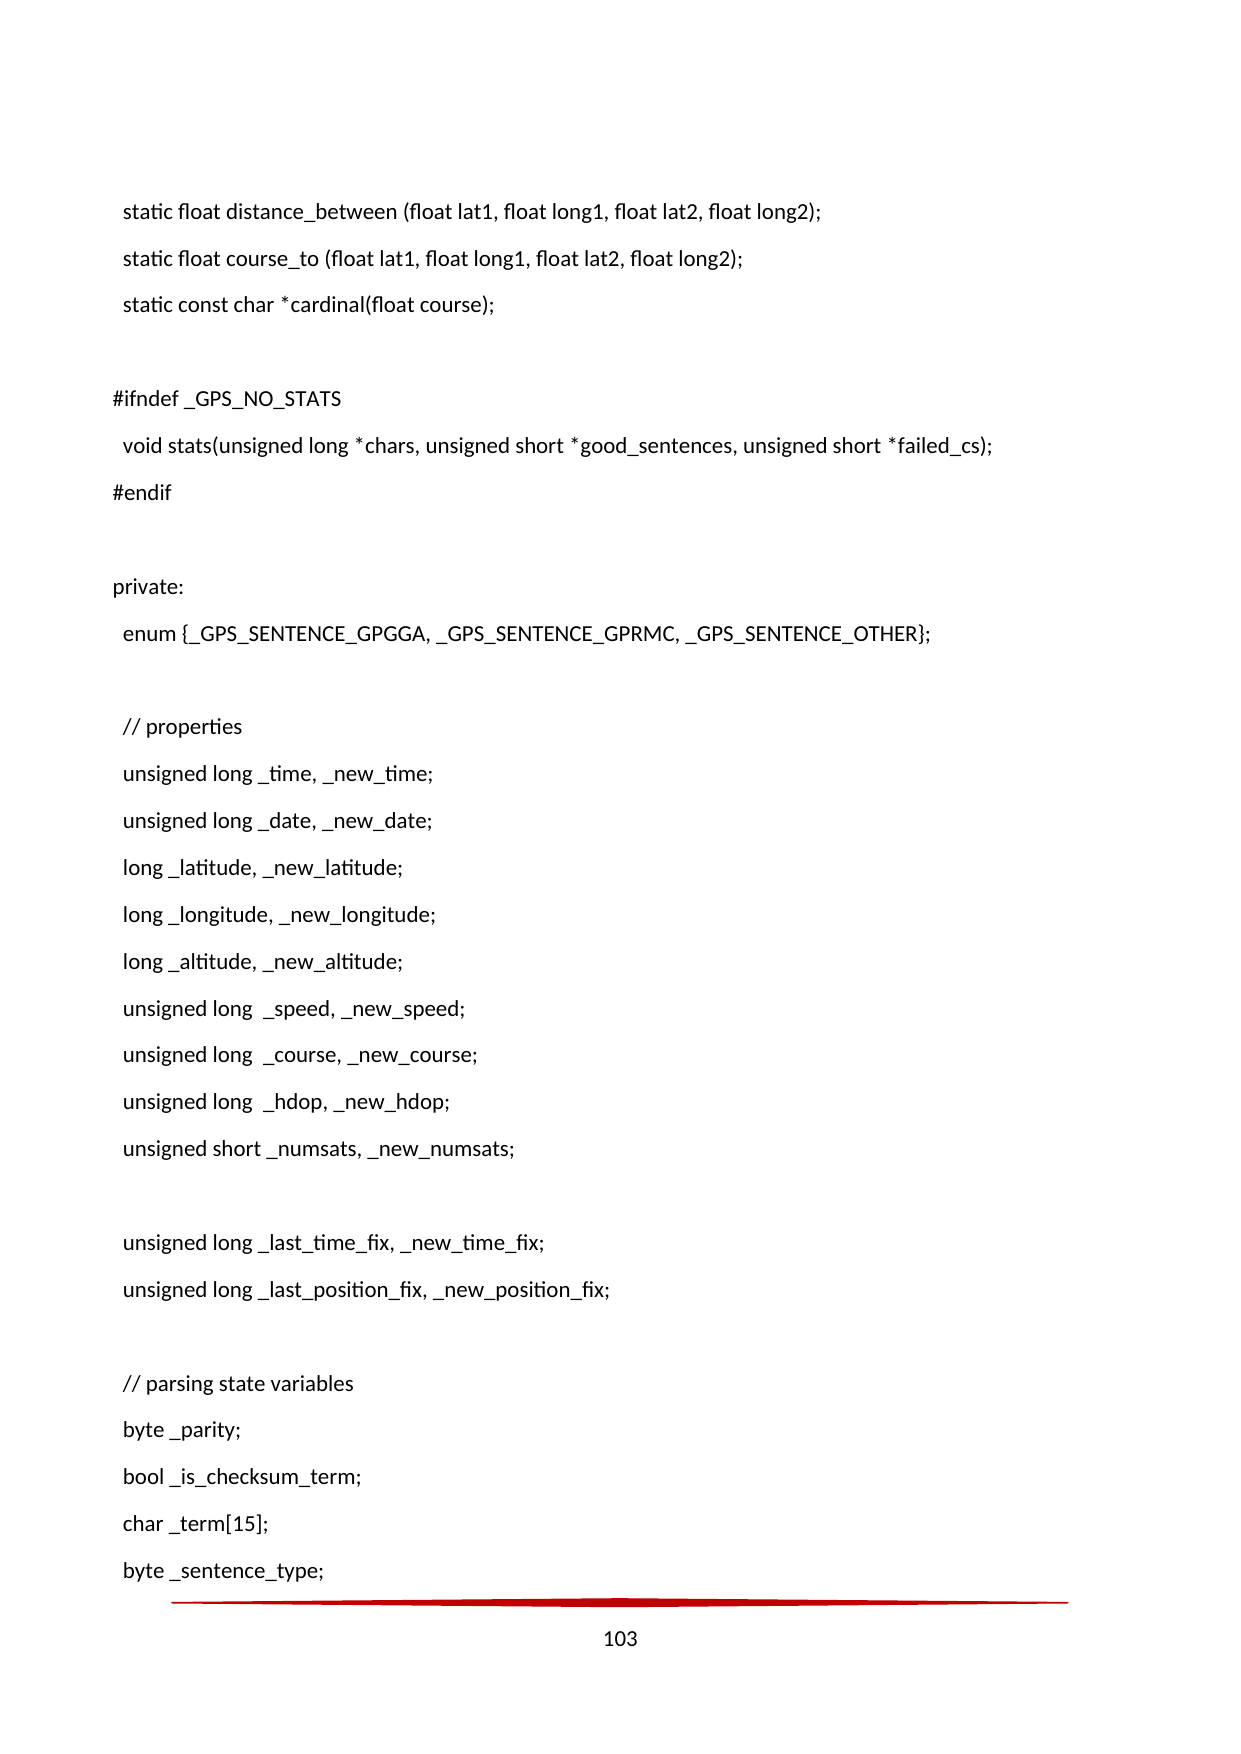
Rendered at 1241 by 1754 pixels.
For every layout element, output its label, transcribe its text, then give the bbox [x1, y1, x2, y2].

text unsigned short _numsats, _new_numsats; [112, 1134, 1128, 1162]
text #ifndef _GPS_NO_STATS [112, 384, 1128, 412]
text long _latitude, _new_latitude; [112, 853, 1128, 881]
text static float course_to (float lat1, float long1, float lat2, float long2); [112, 244, 1128, 272]
text unsigned long _date, _new_date; [112, 806, 1128, 834]
text long _altitude, _new_altitude; [112, 947, 1128, 975]
text // properties [112, 712, 1128, 741]
text unsigned long _course, _new_course; [112, 1041, 1128, 1069]
text unsigned long _last_position_fix, _new_position_fix; [112, 1275, 1128, 1303]
text // parsing state variables [112, 1369, 1128, 1397]
text bool _is_checksum_term; [112, 1462, 1128, 1491]
text #endif [112, 478, 1128, 506]
text enum {_GPS_SENTENCE_GPGGA, _GPS_SENTENCE_GPRMC, _GPS_SENTENCE_OTHER}; [112, 619, 1128, 647]
text byte _sentence_type; [112, 1556, 1128, 1584]
text unsigned long _last_time_fix, _new_time_fix; [112, 1228, 1128, 1256]
text char _term[15]; [112, 1509, 1128, 1537]
text unsigned long _speed, _new_speed; [112, 994, 1128, 1022]
text static float distance_between (float lat1, float long1, float lat2, float long2); [112, 197, 1128, 225]
text private: [112, 572, 1128, 600]
text void stats(unsigned long *chars, unsigned short *good_sentences, unsigned short *failed_cs); [112, 431, 1128, 459]
text unsigned long _time, _new_time; [112, 759, 1128, 787]
text long _longitude, _new_longitude; [112, 900, 1128, 928]
text unsigned long _hdop, _new_hdop; [112, 1087, 1128, 1116]
text static const char *cardinal(float course); [112, 291, 1128, 319]
text byte _parity; [112, 1416, 1128, 1444]
